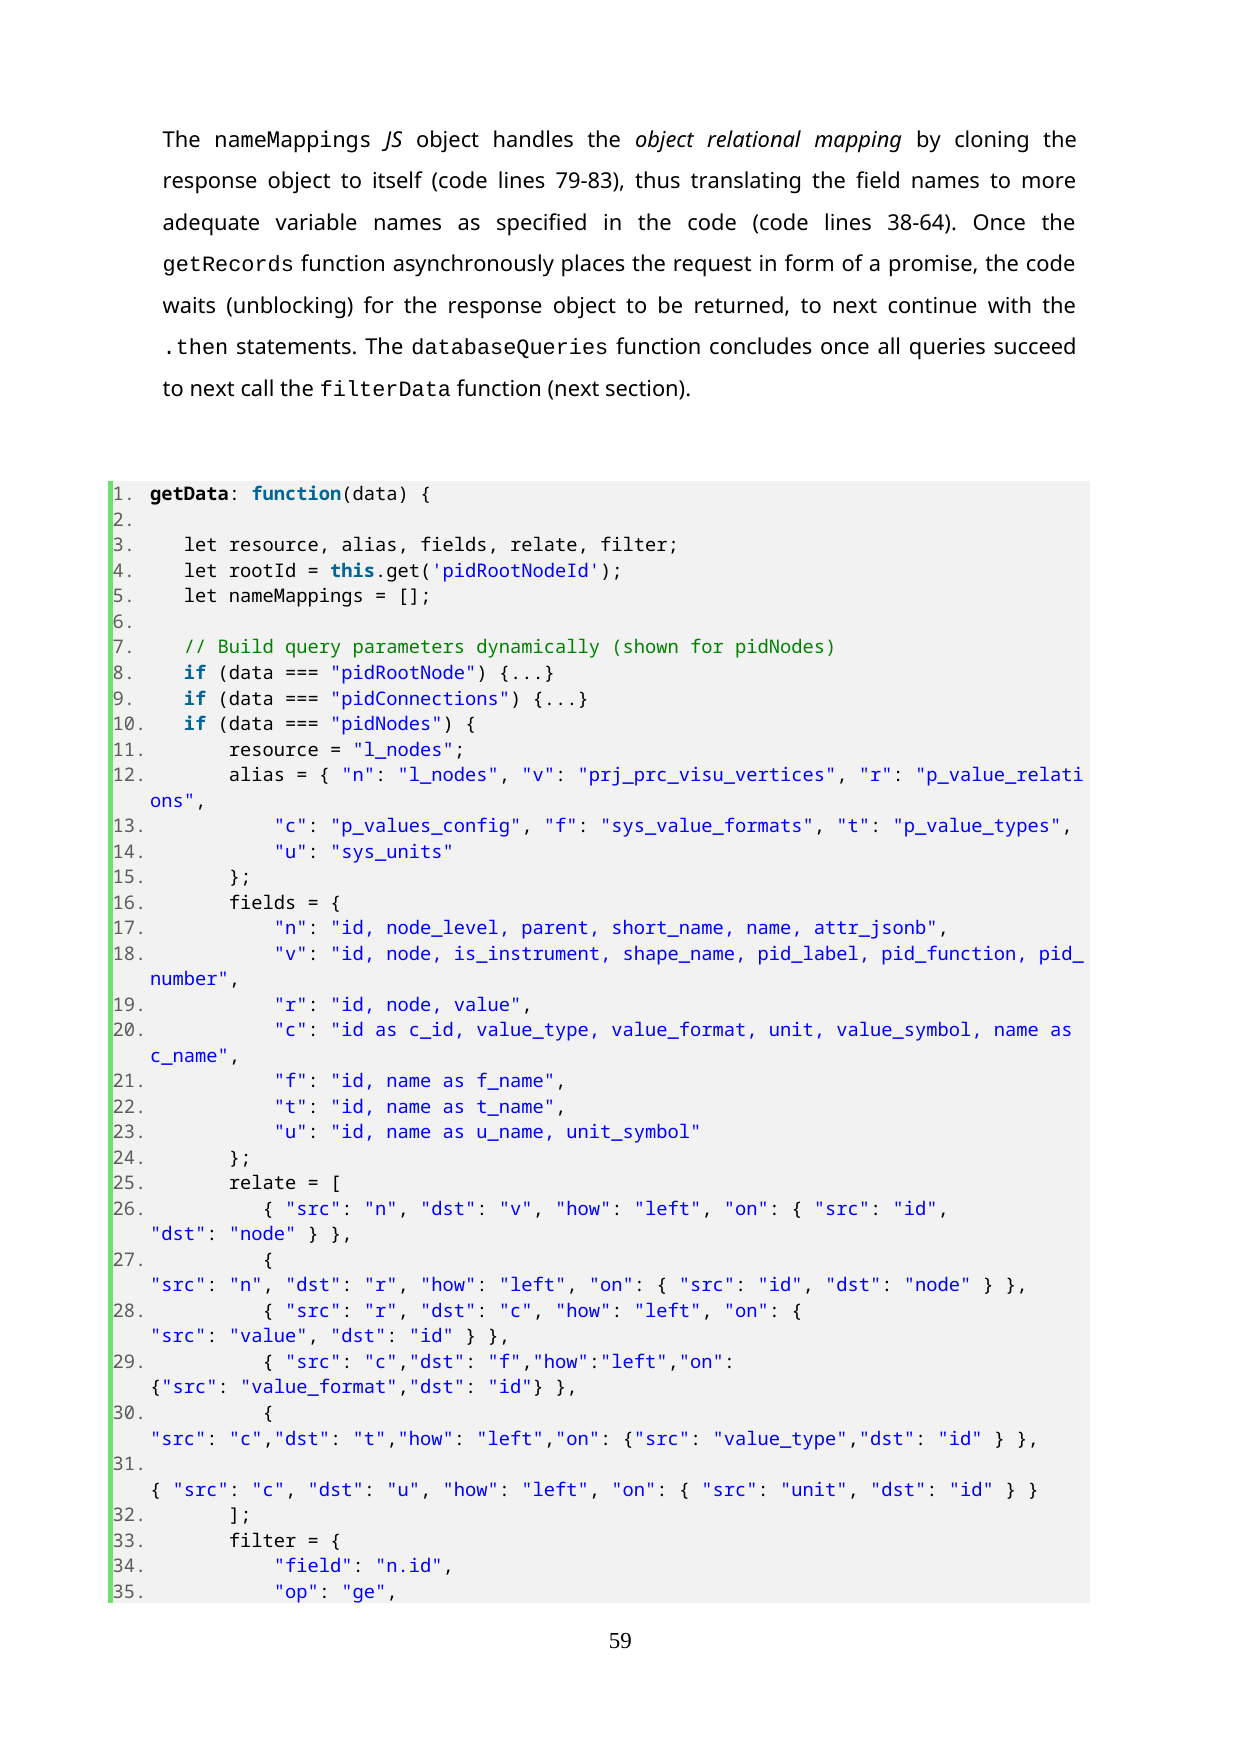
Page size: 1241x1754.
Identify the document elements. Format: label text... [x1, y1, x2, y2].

list "c": "id as c_id, value_type, value_format, unit, value_symbol, name as c_name", [113, 1017, 1090, 1068]
list { "src": "c","dst": "t","how": "left","on": {"src": "value_type","dst": "id" } }, [113, 1399, 1090, 1450]
list filter = { [113, 1527, 1090, 1552]
list "t": "id, name as t_name", [113, 1093, 1090, 1119]
list { "src": "n", "dst": "v", "how": "left", "on": { "src": "id", "dst": "node" } }, [113, 1195, 1090, 1246]
list if (data === "pidRootNode") {...} [113, 659, 1090, 685]
list }; [113, 863, 1090, 889]
list resource = "l_nodes"; [113, 736, 1090, 761]
list "u": "sys_units" [113, 838, 1090, 863]
list { "src": "r", "dst": "c", "how": "left", "on": { "src": "value", "dst": "id" } }, [113, 1297, 1090, 1348]
list "c": "p_values_config", "f": "sys_value_formats", "t": "p_value_types", [113, 812, 1090, 838]
list alias = { "n": "l_nodes", "v": "prj_prc_visu_vertices", "r": "p_value_relations", [113, 761, 1090, 812]
list { "src": "c","dst": "f","how":"left","on": {"src": "value_format","dst": "id"} }, [113, 1348, 1090, 1399]
list if (data === "pidNodes") { [113, 710, 1090, 736]
list if (data === "pidConnections") {...} [113, 685, 1090, 710]
list "r": "id, node, value", [113, 991, 1090, 1017]
text The nameMappings JS object handles the object relational mapping by cloning the response object to itself (code lines 79-83), thus translating the field names to more adequate variable names as specified in the code (code lines 38-64). Once the getRecords function asynchronously places the request in form of a promise, the code waits (unblocking) for the response object to be returned, to next continue with the .then statements. The databaseQueries function concludes once all queries succeed to next call the filterData function (next section). [162, 302, 1077, 403]
list "v": "id, node, is_instrument, shape_name, pid_label, pid_function, pid_number", [113, 940, 1090, 991]
list fields = { [113, 889, 1090, 914]
list "field": "n.id", [113, 1552, 1090, 1578]
text The nameMappings JS object handles the object relational mapping by cloning the response object to itself (code lines 79-83), thus translating the field names to more adequate variable names as specified in the code (code lines 38-64). Once the getRecords function asynchronously places the request in form of a promise, the code waits (unblocking) for the response object to be returned, to next continue with the .then statements. The databaseQueries function concludes once all queries succeed to next call the filterData function (next section). [162, 133, 1077, 301]
list getData: function(data) { [113, 481, 1090, 506]
list // Build query parameters dynamically (shown for pidNodes) [113, 634, 1090, 659]
list { "src": "c", "dst": "u", "how": "left", "on": { "src": "unit", "dst": "id" } } [113, 1450, 1090, 1501]
list { "src": "n", "dst": "r", "how": "left", "on": { "src": "id", "dst": "node" } }, [113, 1246, 1090, 1297]
list "f": "id, name as f_name", [113, 1068, 1090, 1093]
list let nameMappings = []; [113, 583, 1090, 608]
list ]; [113, 1501, 1090, 1527]
list relate = [ [113, 1170, 1090, 1195]
list "op": "ge", [113, 1578, 1090, 1603]
list "u": "id, name as u_name, unit_symbol" [113, 1119, 1090, 1144]
list let rootId = this.get('pidRootNodeId'); [113, 557, 1090, 583]
list let resource, alias, fields, relate, filter; [113, 532, 1090, 557]
list }; [113, 1144, 1090, 1170]
list "n": "id, node_level, parent, short_name, name, attr_jsonb", [113, 914, 1090, 940]
